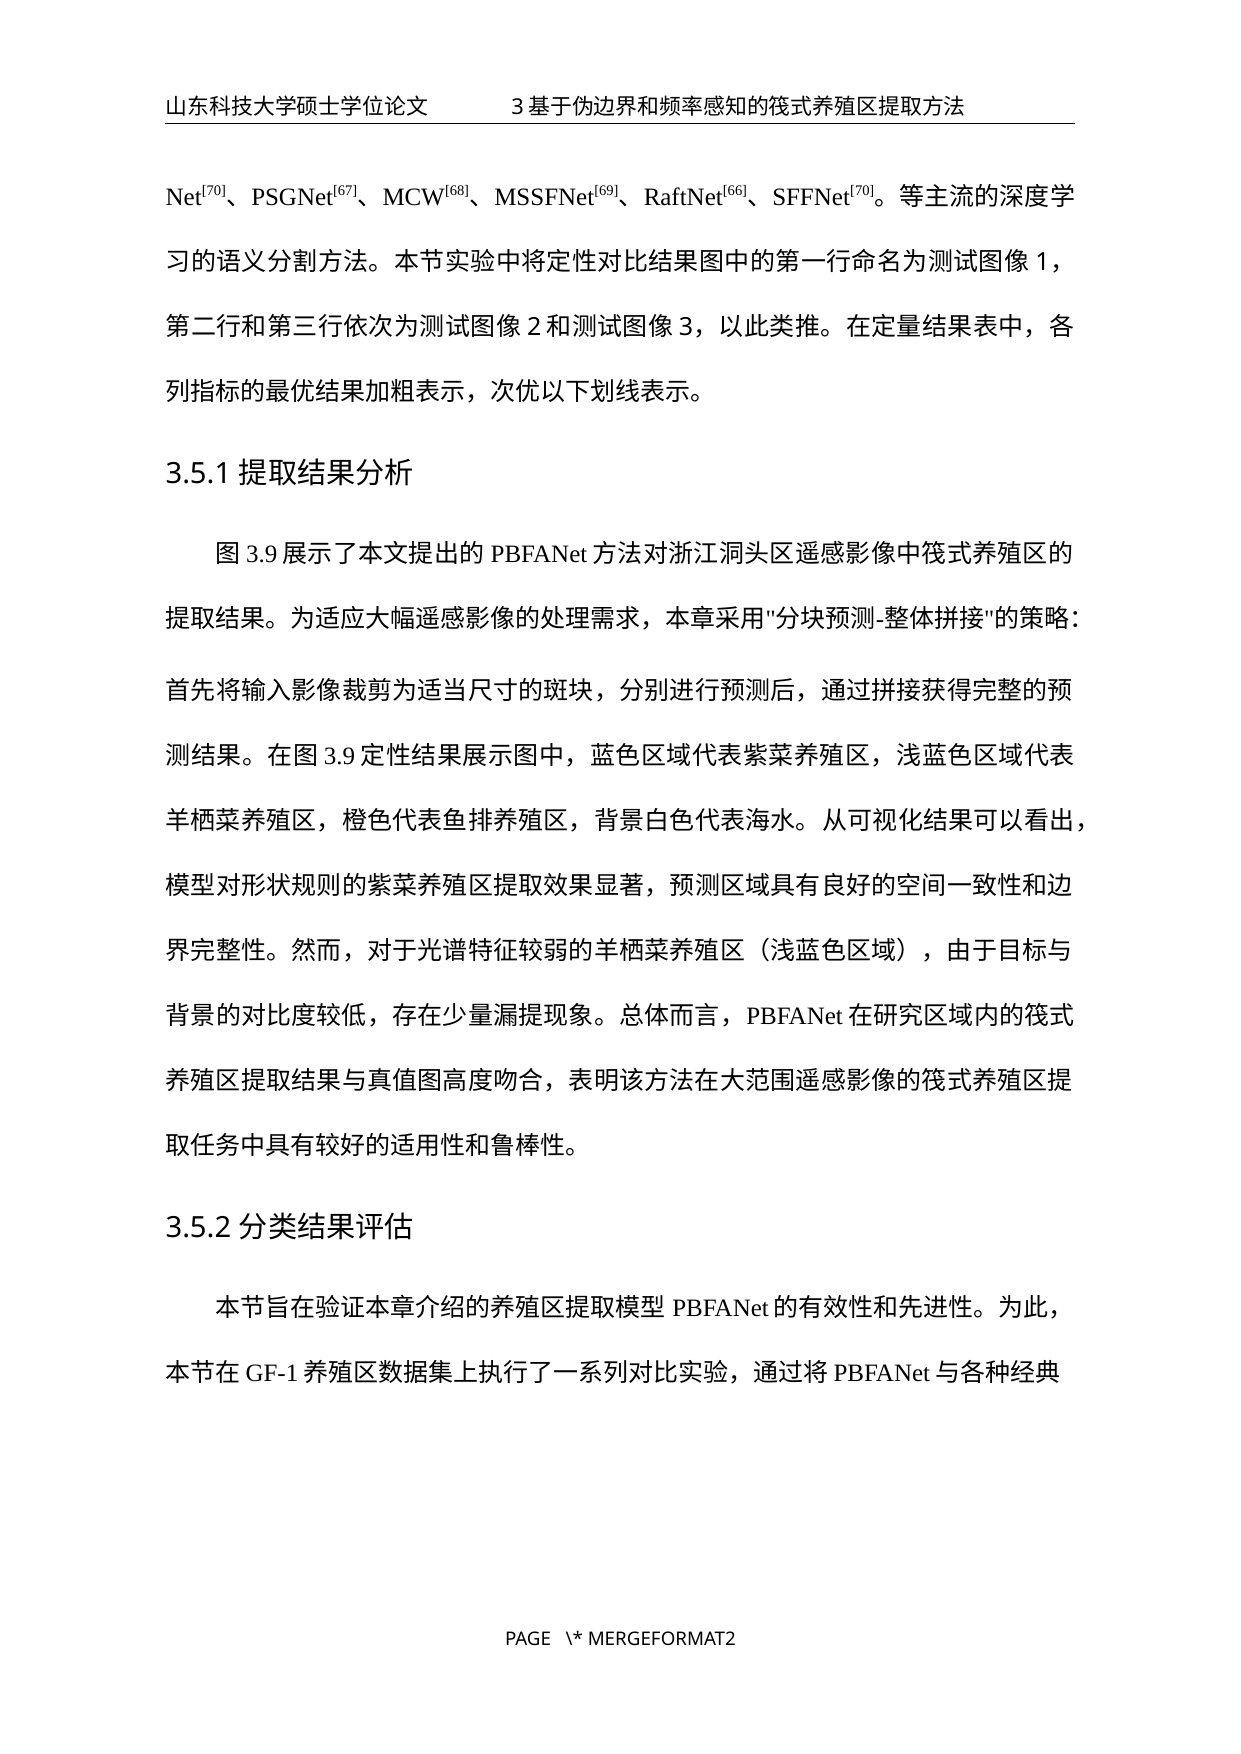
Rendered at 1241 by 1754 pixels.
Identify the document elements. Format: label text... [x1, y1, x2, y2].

text 首先将输入影像裁剪为适当尺寸的斑块，分别进行预测后，通过拼接获得完整的预测结果。在图3.9定性结果展示图中，蓝色区域代表紫菜养殖区，浅蓝色区域代表羊栖菜养殖区，橙色代表鱼排养殖区，背景白色代表海水。从可视化结果可以看出，模型对形状规则的紫菜养殖区提取效果显著，预测区域具有良好的空间一致性和边界完整性。然而，对于光谱特征较弱的羊栖菜养殖区（浅蓝色区域），由于目标与背景的对比度较低，存在少量漏提现象。总体而言，PBFANet在研究区域内的筏式养殖区提取结果与真值图高度吻合，表明该方法在大范围遥感影像的筏式养殖区提取任务中具有较好的适用性和鲁棒性。 [165, 656, 1075, 1176]
subtitle 3.5.1 提取结果分析 [165, 438, 1075, 503]
text 图3.9展示了本文提出的PBFANet方法对浙江洞头区遥感影像中筏式养殖区的提取结果。为适应大幅遥感影像的处理需求，本章采用"分块预测-整体拼接"的策略： [165, 519, 1075, 649]
text 本节旨在验证本章介绍的养殖区提取模型PBFANet的有效性和先进性。为此，本节在GF-1养殖区数据集上执行了一系列对比实验，通过将PBFANet与各种经典 [165, 1273, 1075, 1403]
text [165, 162, 1075, 422]
subtitle 3.5.2 分类结果评估 [165, 1192, 1075, 1257]
